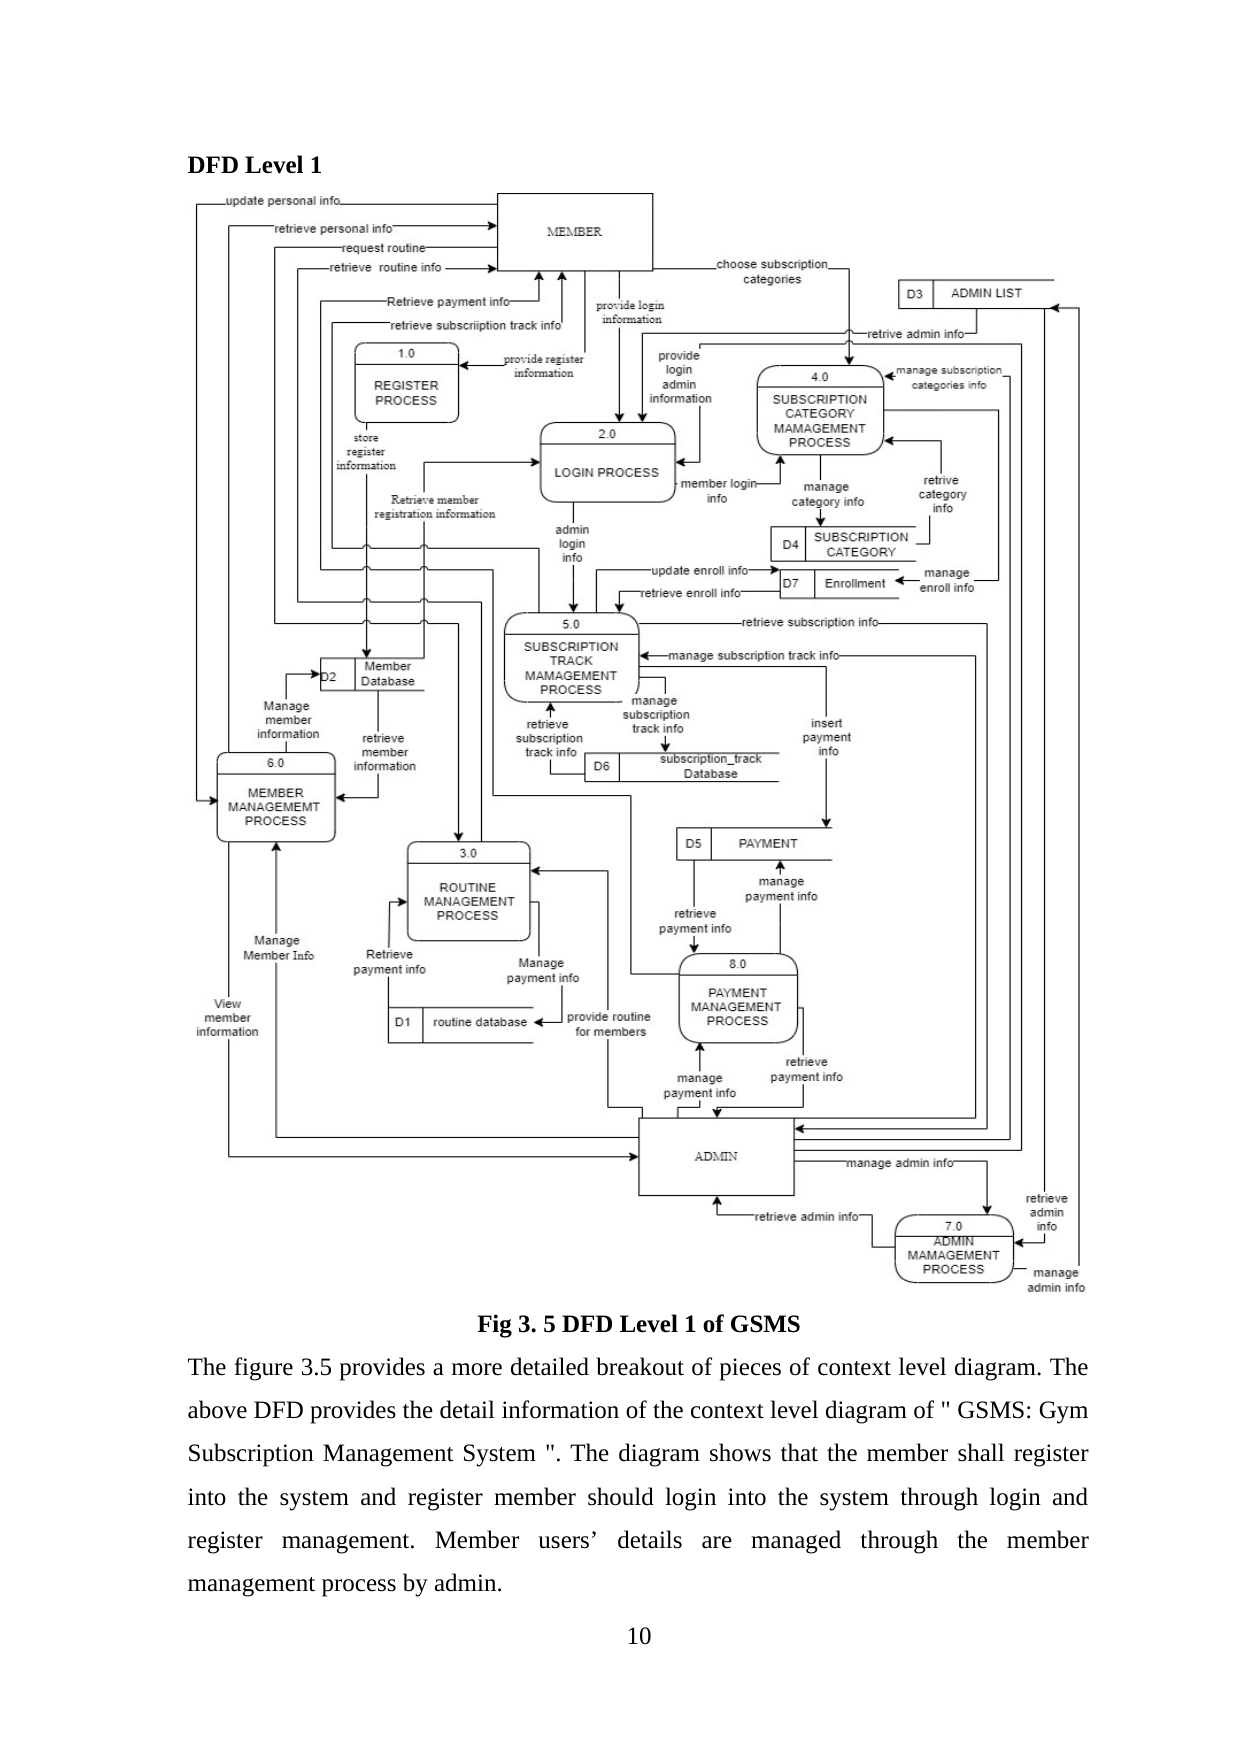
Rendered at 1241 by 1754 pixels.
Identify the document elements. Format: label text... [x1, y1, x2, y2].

text DFD Level 1 [187, 150, 1090, 179]
picture [188, 193, 1090, 1295]
text Fig 3. 5 DFD Level 1 of GSMS [187, 1309, 1090, 1338]
text The figure 3.5 provides a more detailed breakout of pieces of context level diagram. The above DFD provides the detail information of the context level diagram of " GSMS: Gym Subscription Management System ". The diagram shows that the member shall register into the system and register member should login into the system through login and register management. Member users’ details are managed through the member management process by admin. [187, 1352, 1090, 1597]
